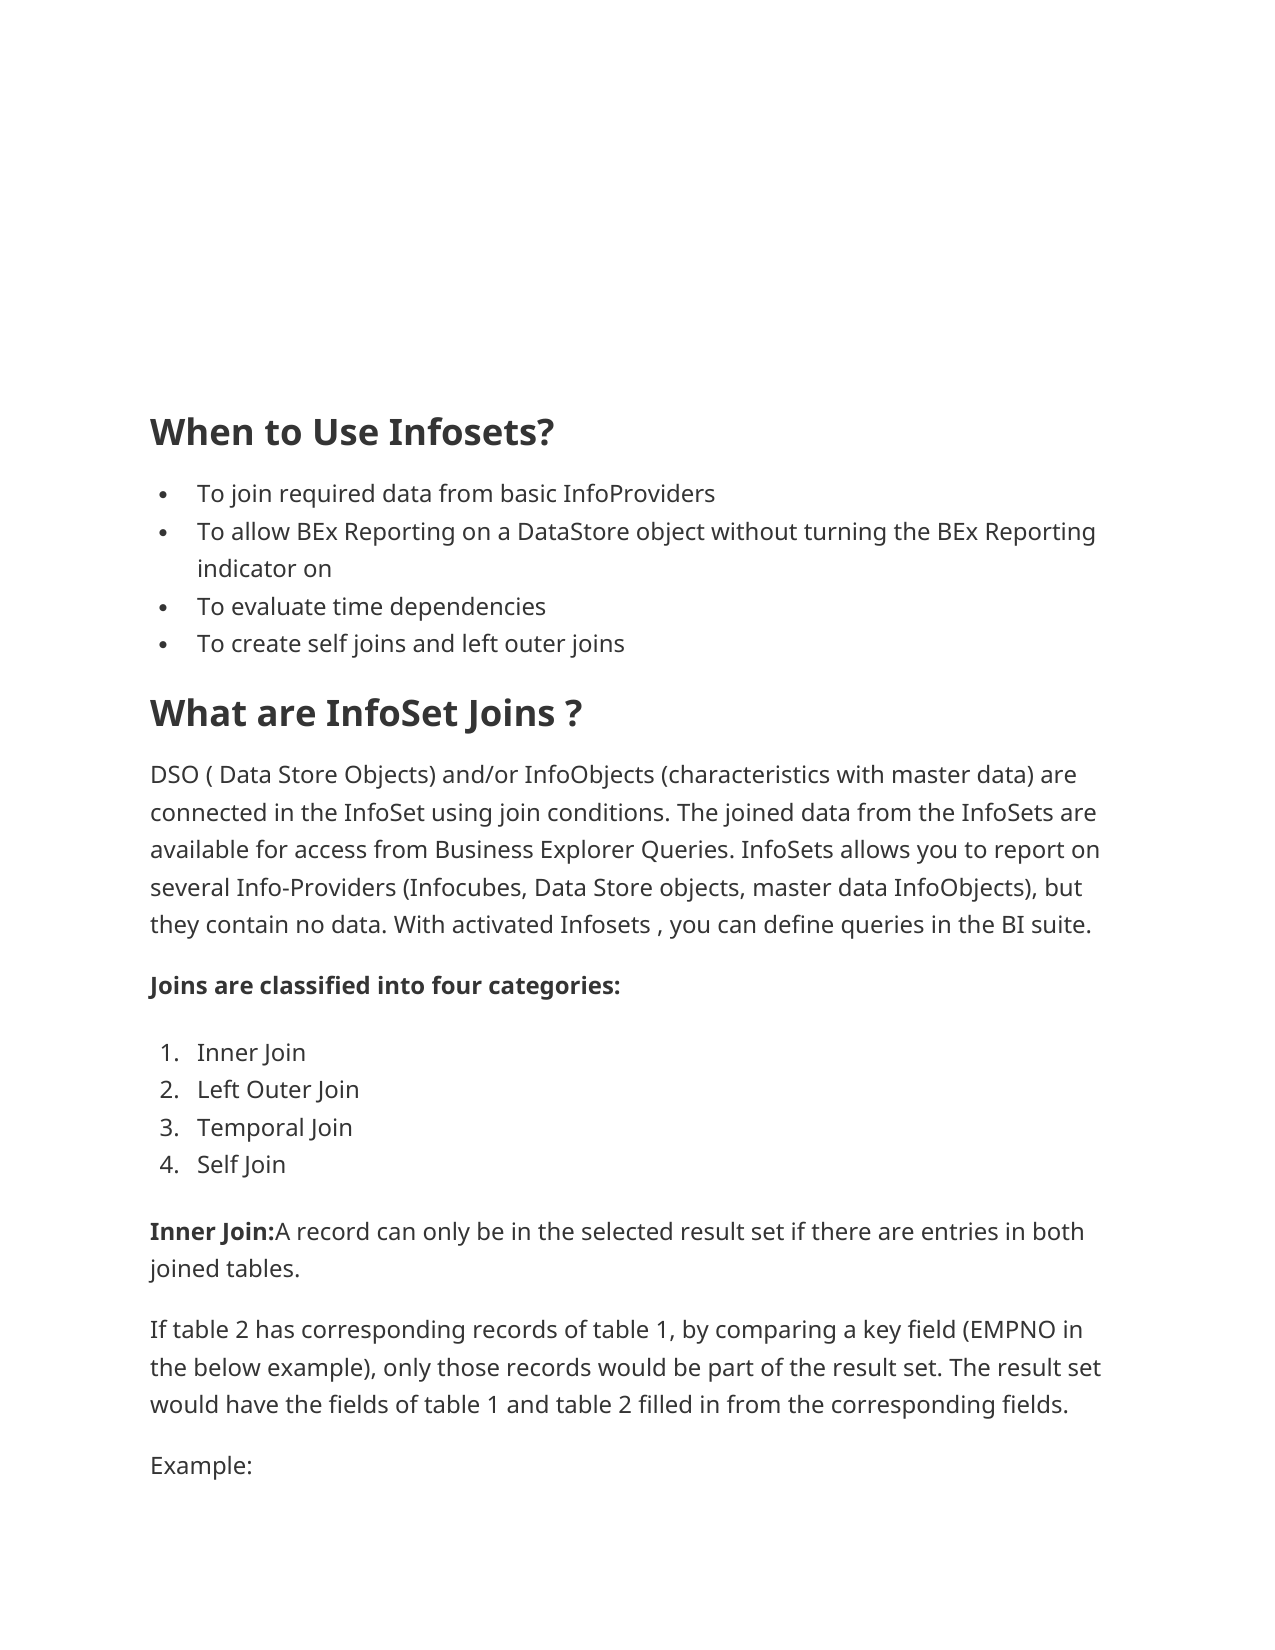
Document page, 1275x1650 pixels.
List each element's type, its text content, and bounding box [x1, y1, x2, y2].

list Temporal Join [159, 1106, 1125, 1143]
list To evaluate time dependencies [159, 584, 1125, 622]
text When to Use Infosets? [150, 394, 1125, 456]
text DSO ( Data Store Objects) and/or InfoObjects (characteristics with master data) are connected in the InfoSet using join conditions. The joined data from the InfoSets are available for access from Business Explorer Queries. InfoSets allows you to report on several Info-Providers (Infocubes, Data Store objects, master data InfoObjects), but they contain no data. With activated Infosets , you can define queries in the BI suite. [150, 753, 1125, 941]
list Left Outer Join [159, 1068, 1125, 1106]
list Inner Join [159, 1031, 1125, 1068]
list To join required data from basic InfoProviders [159, 472, 1125, 509]
list Self Join [159, 1143, 1125, 1181]
text What are InfoSet Joins ? [150, 675, 1125, 737]
text Inner Join:A record can only be in the selected result set if there are entries in both joined tables. [150, 1210, 1125, 1285]
list To create self joins and left outer joins [159, 622, 1125, 659]
text If table 2 has corresponding records of table 1, by comparing a key field (EMPNO in the below example), only those records would be part of the result set. The result set would have the fields of table 1 and table 2 filled in from the corresponding fields. [150, 1308, 1125, 1421]
list To allow BEx Reporting on a DataStore object without turning the BEx Reporting indicator on [159, 509, 1125, 584]
text Joins are classified into four categories: [150, 964, 1125, 1002]
text Example: [150, 1444, 1125, 1482]
